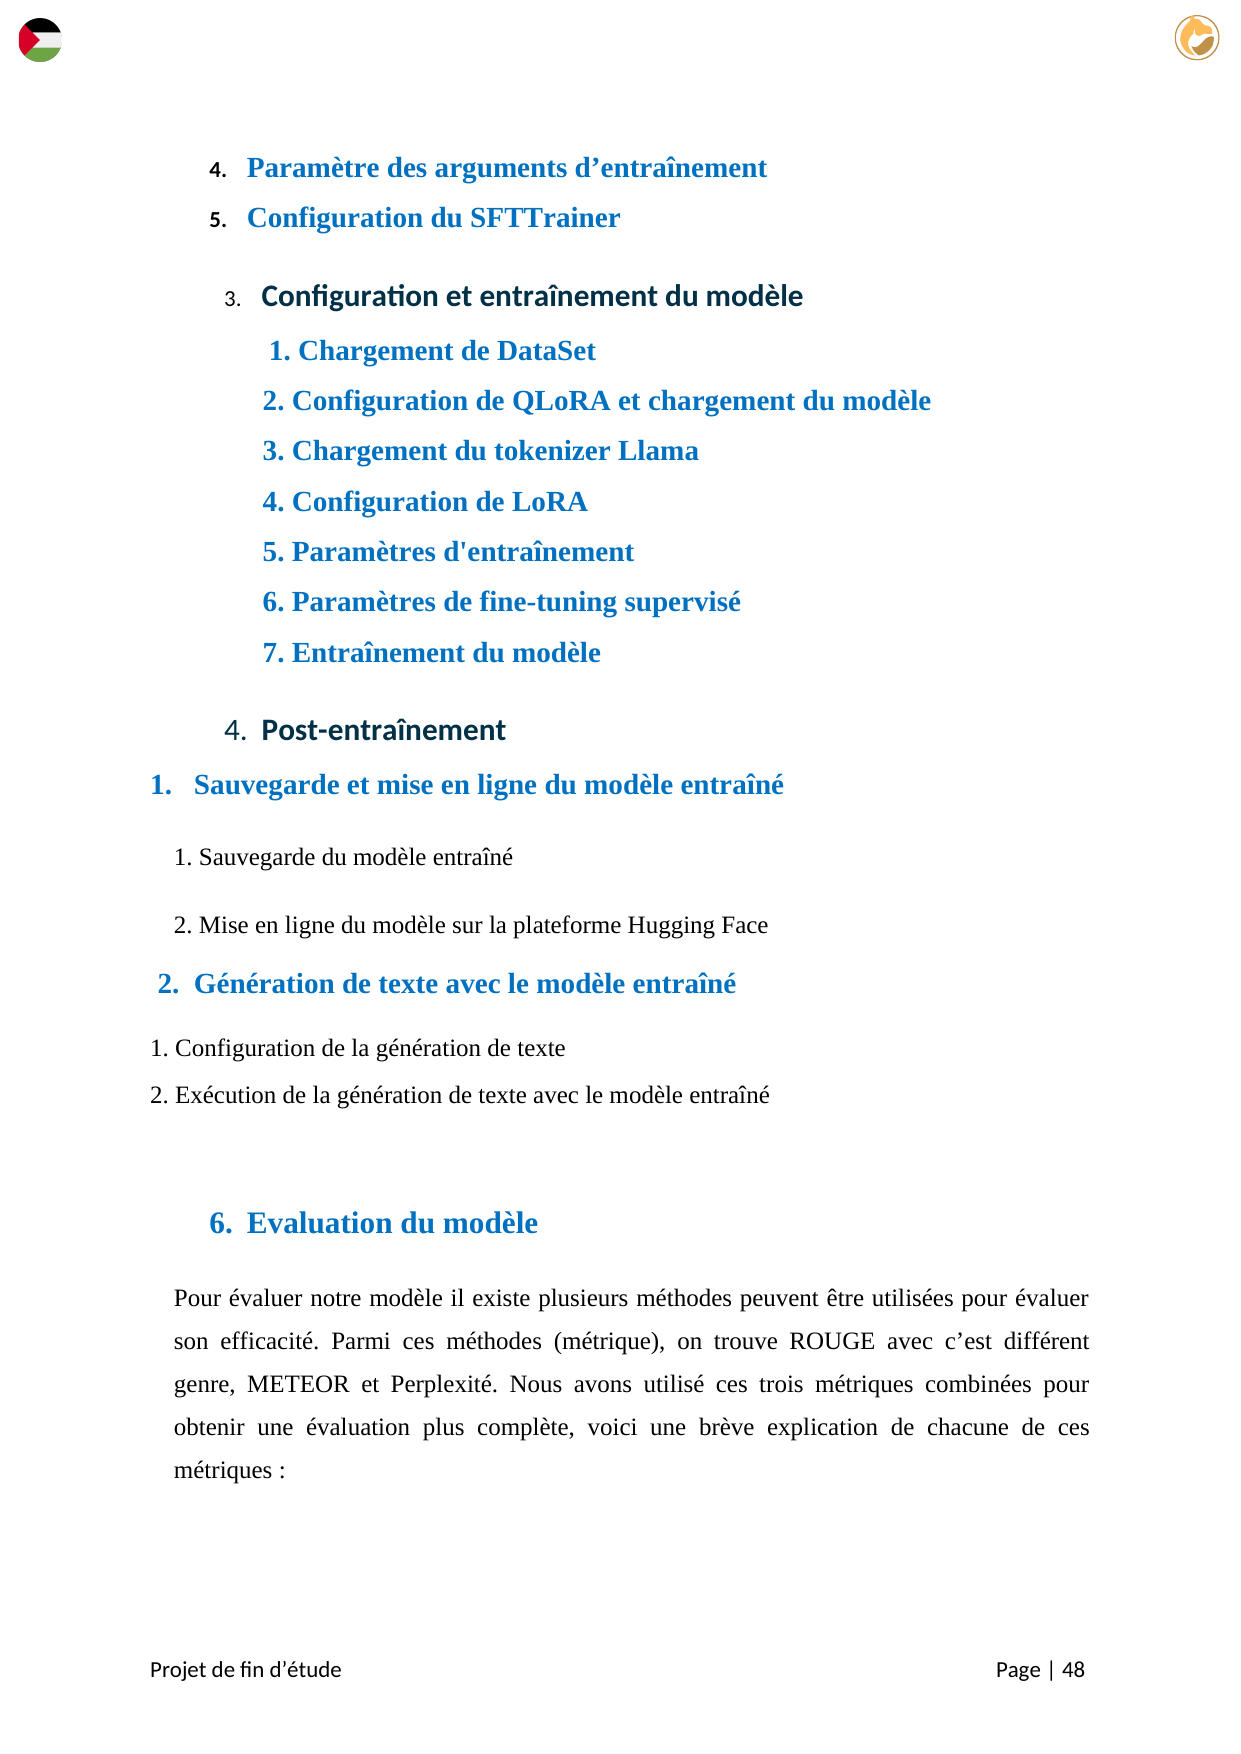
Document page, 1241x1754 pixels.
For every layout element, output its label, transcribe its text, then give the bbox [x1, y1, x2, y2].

picture [1158, 8, 1236, 67]
subtitle Configuration du SFTTrainer [209, 200, 1090, 234]
subtitle 6. Paramètres de fine-tuning supervisé [262, 584, 1090, 618]
text 2. Mise en ligne du modèle sur la plateforme Hugging Face [174, 911, 1090, 939]
subtitle 2. Génération de texte avec le modèle entraîné [150, 966, 1090, 1000]
subtitle 7. Entraînement du modèle [262, 635, 1090, 668]
subtitle 2. Configuration de QLoRA et chargement du modèle [262, 383, 1090, 417]
subtitle Paramètre des arguments d’entraînement [209, 150, 1090, 183]
subtitle 1. Chargement de DataSet [225, 333, 1090, 366]
text Pour évaluer notre modèle il existe plusieurs méthodes peuvent être utilisées pour évaluer son efficacité. Parmi ces méthodes (métrique), on trouve ROUGE avec c’est différent genre, METEOR et Perplexité. Nous avons utilisé ces trois métriques combinées pour obtenir une évaluation plus complète, voici une brève explication de chacune de ces métriques : [174, 1283, 1090, 1484]
subtitle 1. Sauvegarde et mise en ligne du modèle entraîné [150, 767, 1090, 801]
picture [18, 18, 62, 62]
subtitle Configuration et entraînement du modèle [224, 276, 1090, 314]
subtitle Post-entraînement [224, 710, 1090, 748]
subtitle 1. Configuration de la génération de texte [150, 1033, 1090, 1062]
subtitle 2. Exécution de la génération de texte avec le modèle entraîné [150, 1080, 1090, 1109]
subtitle 3. Chargement du tokenizer Llama [262, 433, 1090, 467]
list Evaluation du modèle [209, 1204, 1090, 1240]
subtitle 4. Configuration de LoRA [262, 484, 1090, 517]
subtitle 5. Paramètres d'entraînement [262, 534, 1090, 568]
text 1. Sauvegarde du modèle entraîné [174, 842, 1090, 871]
